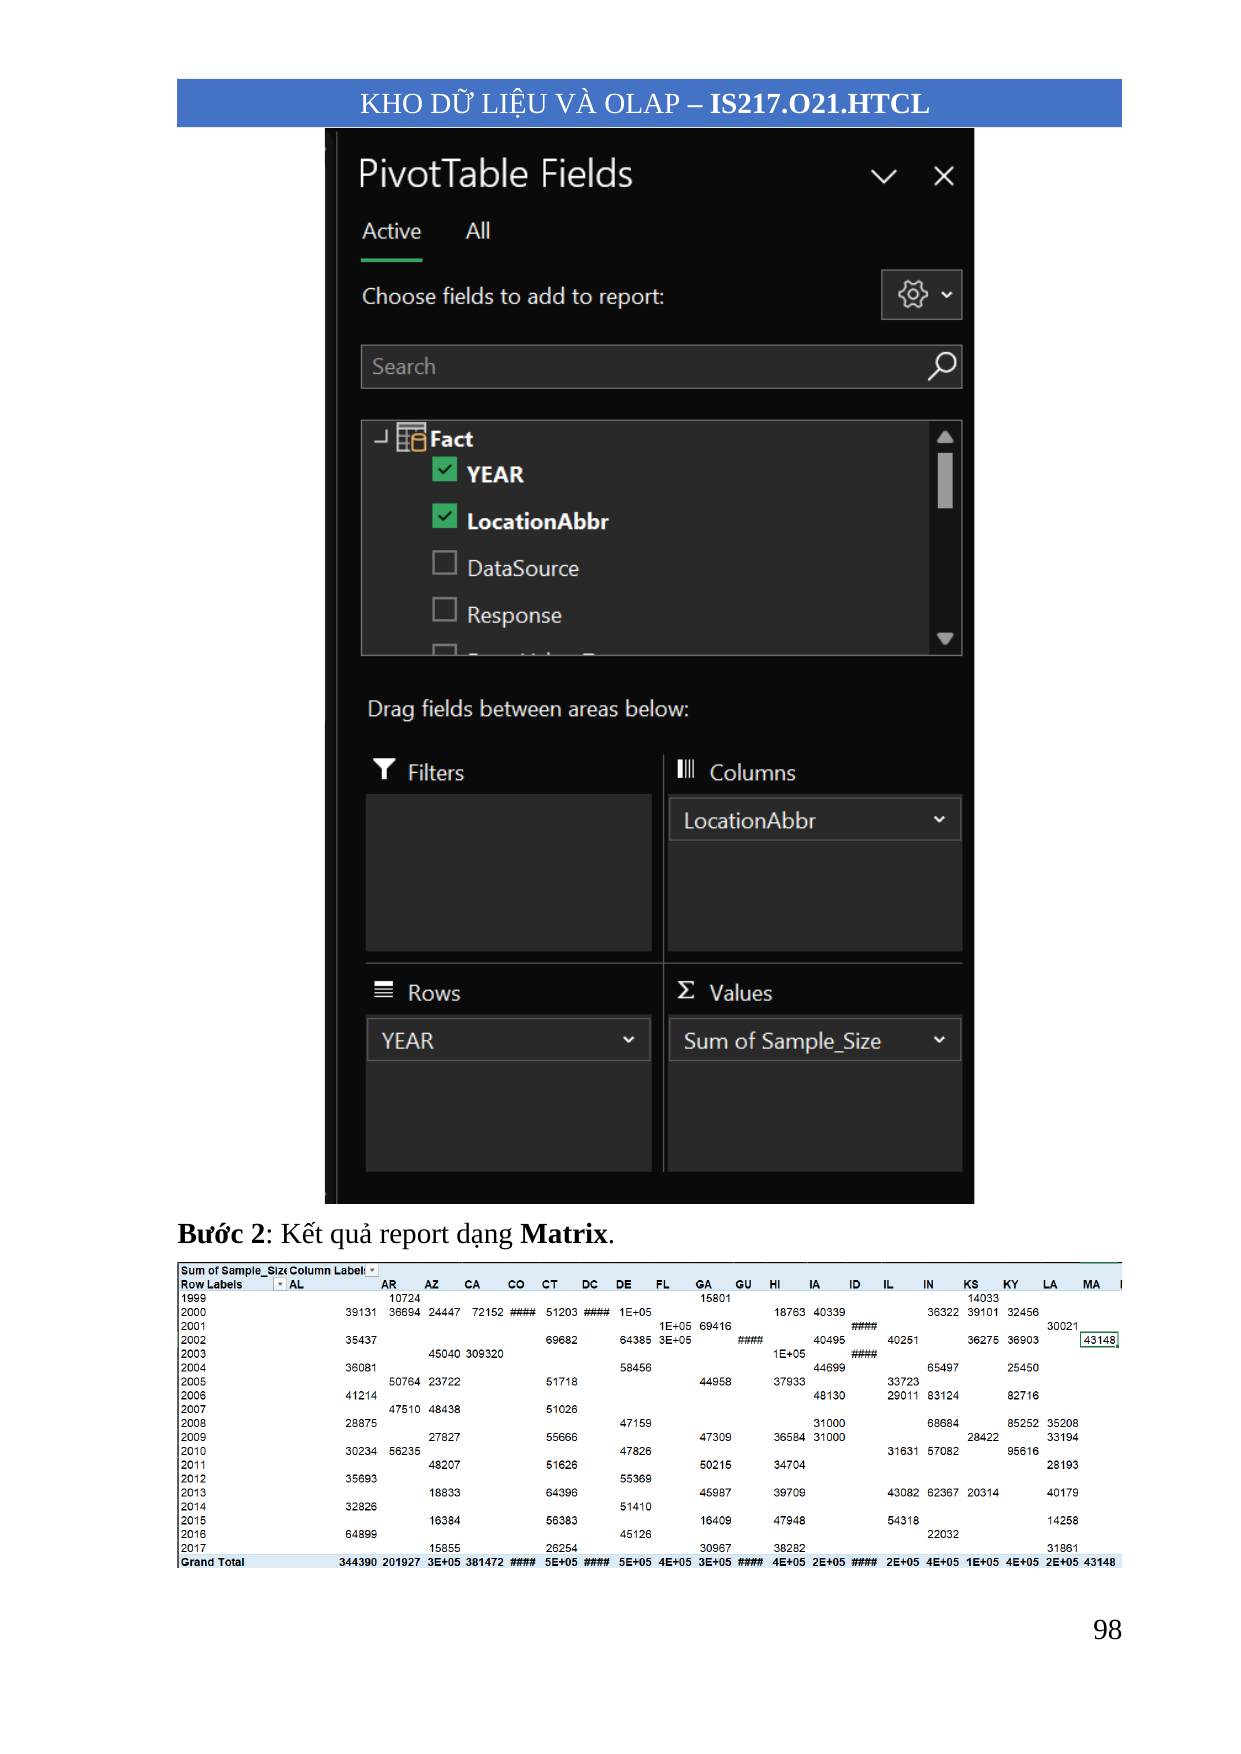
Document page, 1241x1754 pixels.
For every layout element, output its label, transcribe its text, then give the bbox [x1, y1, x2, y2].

picture [324, 128, 975, 1204]
text Bước 2: Kết quả report dạng Matrix. [177, 1216, 1122, 1250]
picture [177, 1262, 1123, 1568]
